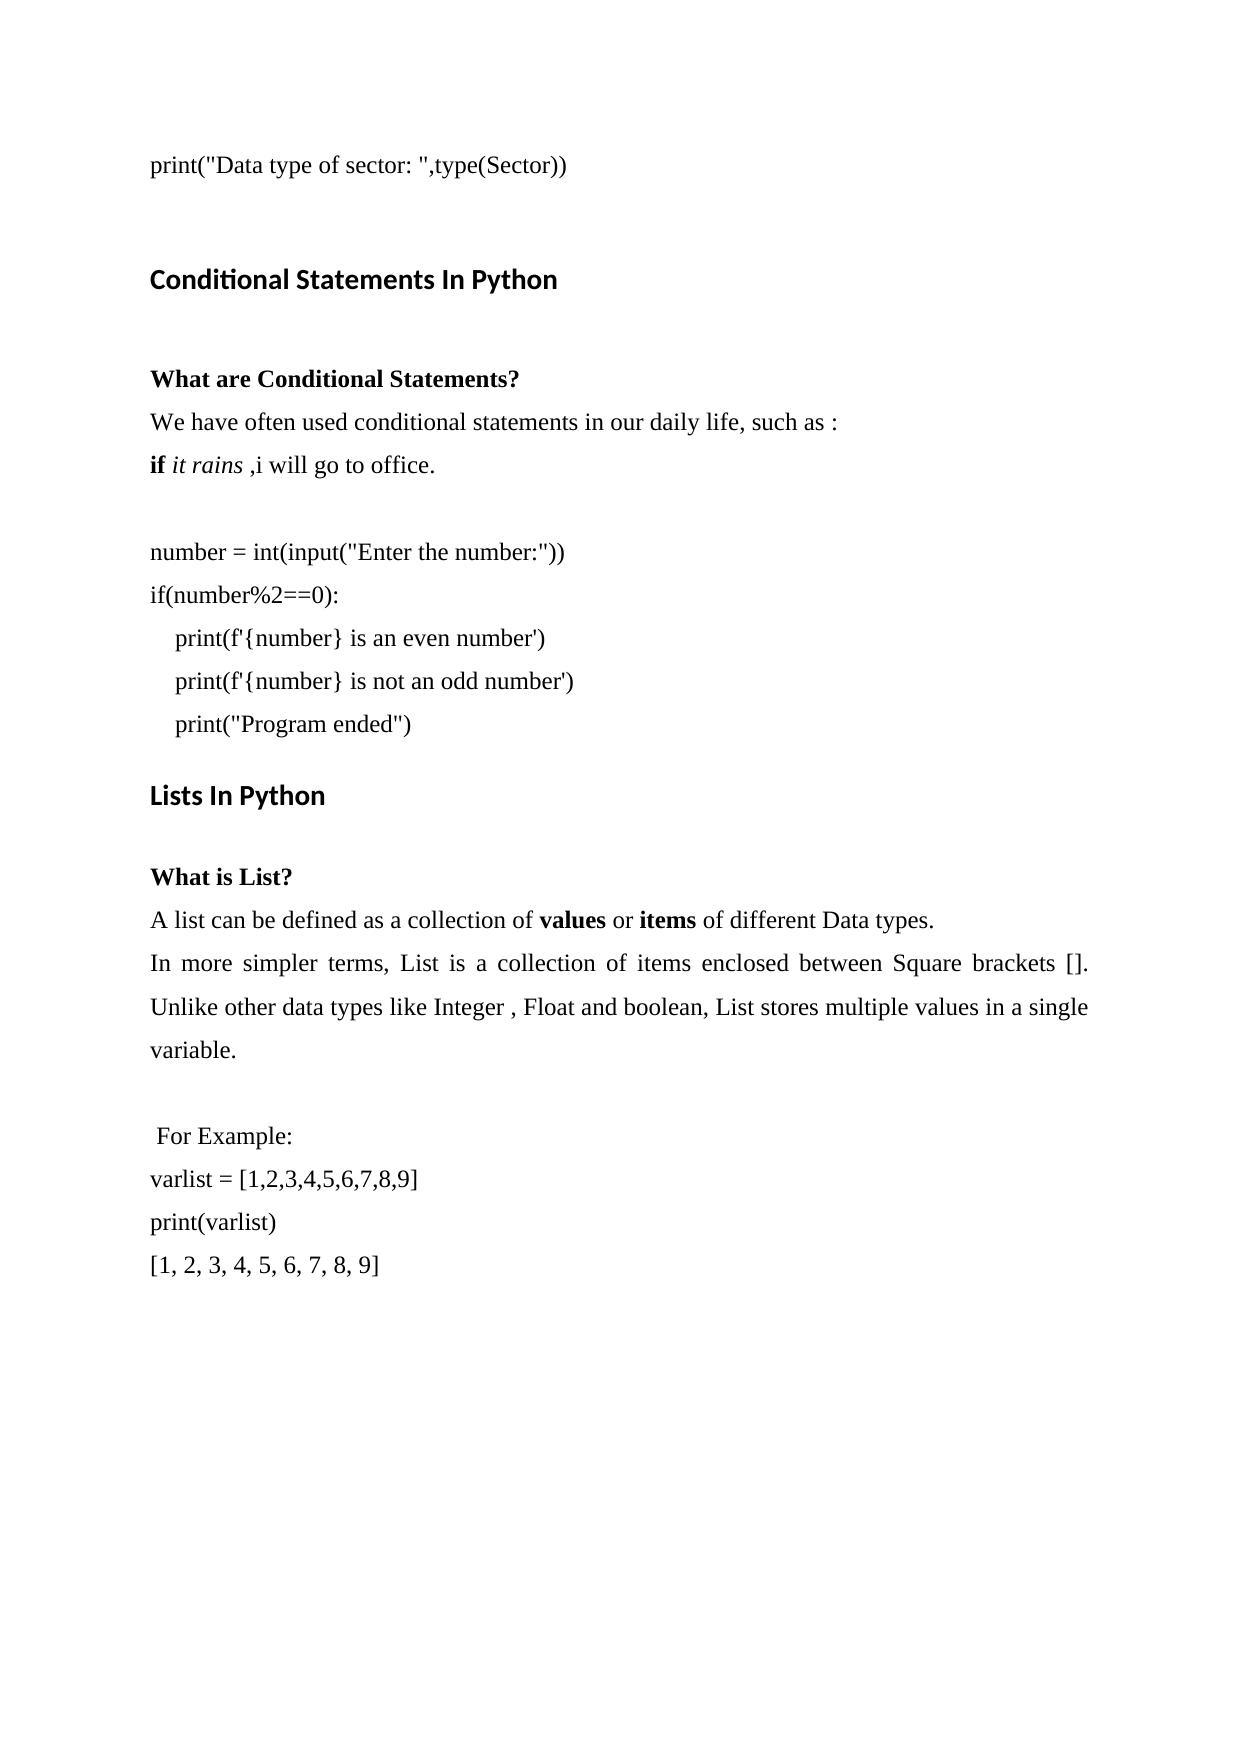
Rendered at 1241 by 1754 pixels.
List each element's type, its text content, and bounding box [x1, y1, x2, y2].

text What is List? [150, 862, 1090, 891]
subtitle Conditional Statements In Python [150, 261, 1090, 297]
text [1, 2, 3, 4, 5, 6, 7, 8, 9] [150, 1250, 1090, 1279]
text print(f'{number} is an even number') [150, 623, 1090, 652]
text We have often used conditional statements in our daily life, such as : [150, 407, 1090, 436]
text print("Data type of sector: ",type(Sector)) [150, 150, 1090, 179]
text number = int(input("Enter the number:")) [150, 537, 1090, 565]
text A list can be defined as a collection of values or items of different Data types. [150, 905, 1090, 934]
text print(varlist) [150, 1207, 1090, 1236]
text In more simpler terms, List is a collection of items enclosed between Square brackets []. Unlike other data types like Integer , Float and boolean, List stores multiple values in a single variable. [150, 948, 1090, 1063]
subtitle Lists In Python [150, 777, 1090, 813]
text if it rains ,i will go to office. [150, 450, 1090, 479]
text For Example: [150, 1121, 1090, 1150]
text if(number%2==0): [150, 580, 1090, 608]
text What are Conditional Statements? [150, 364, 1090, 393]
text varlist = [1,2,3,4,5,6,7,8,9] [150, 1164, 1090, 1193]
text print("Program ended") [150, 709, 1090, 738]
text print(f'{number} is not an odd number') [150, 666, 1090, 695]
